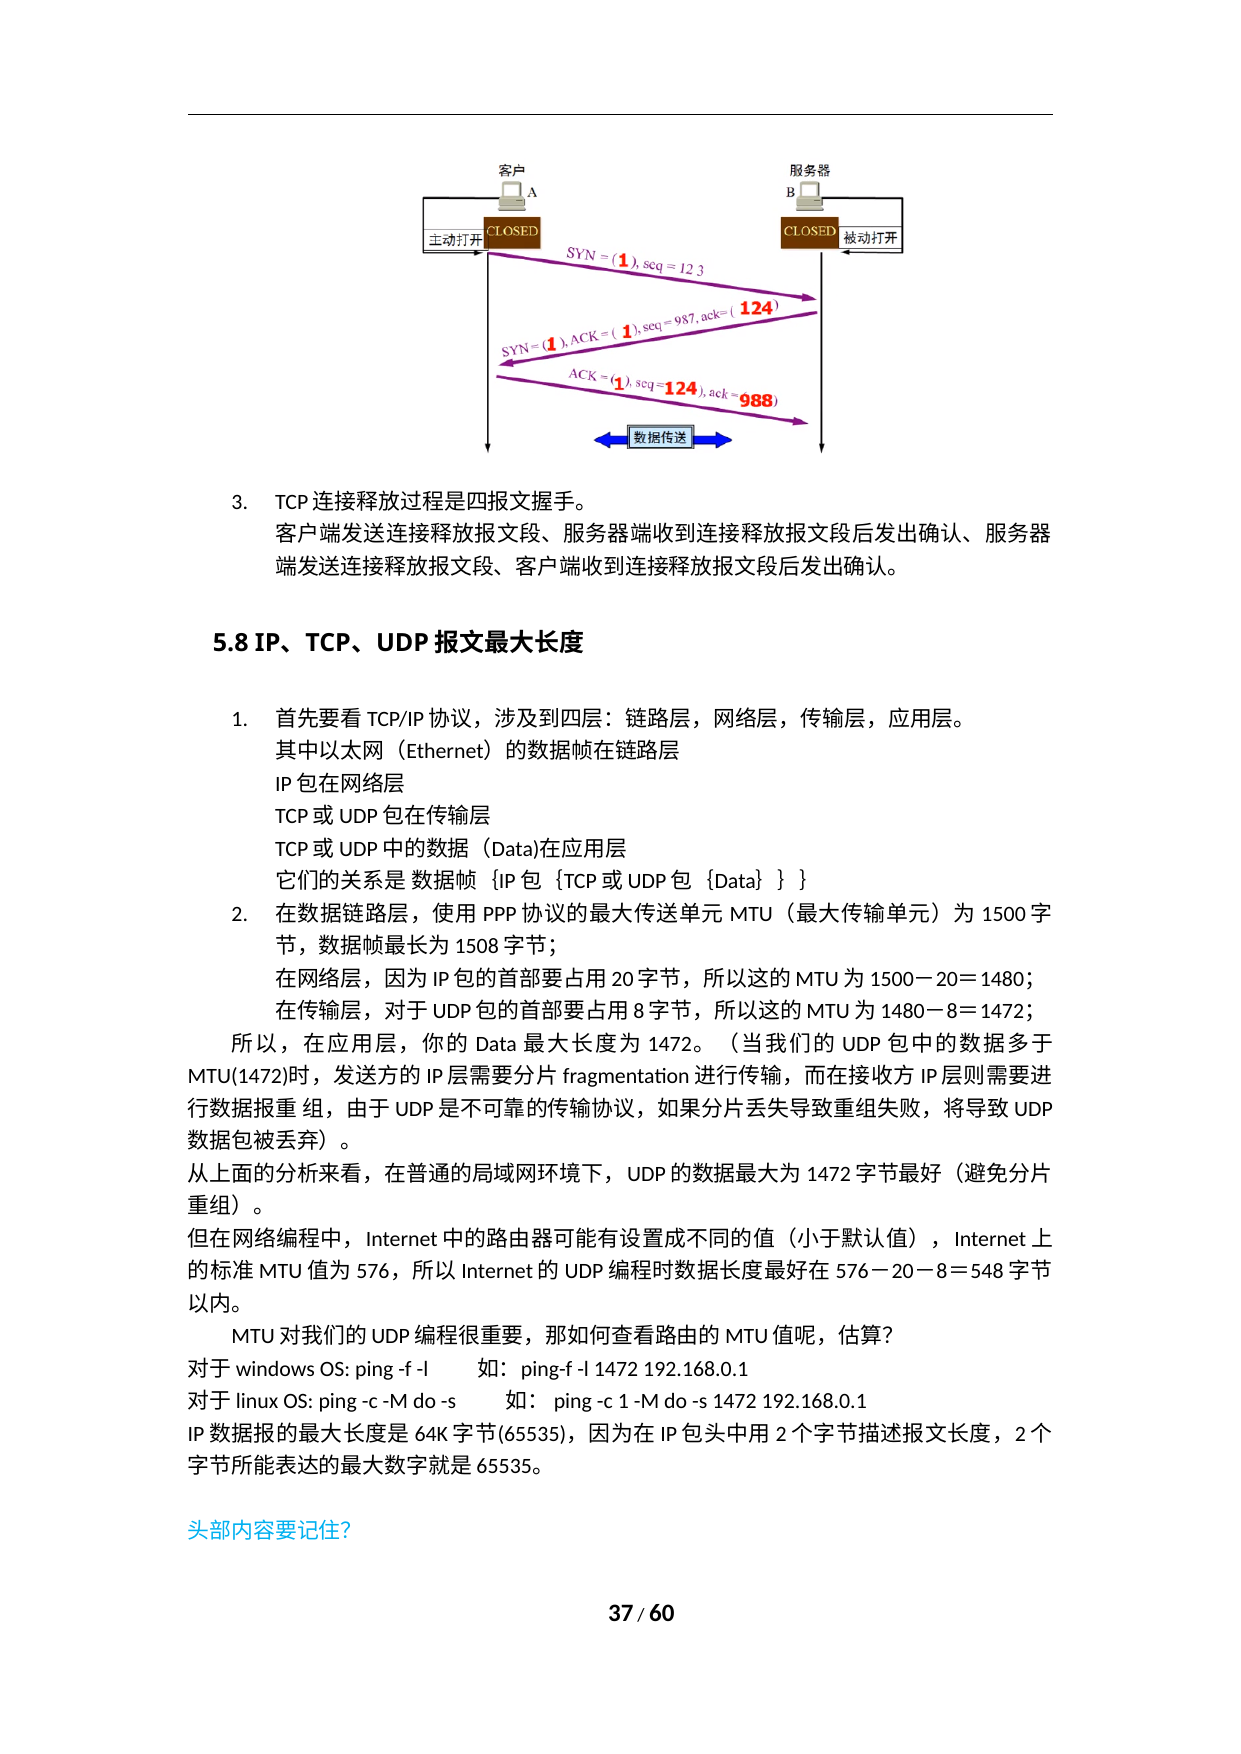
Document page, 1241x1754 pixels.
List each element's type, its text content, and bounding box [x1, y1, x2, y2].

list 首先要看TCP/IP协议，涉及到四层：链路层，网络层，传输层，应用层。 其中以太网（Ethernet）的数据帧在链路层 IP包在网络层 TCP或UDP包在传输层 TCP或UDP中的数据（Data)在应用层 它们的关系是 数据帧｛IP包｛TCP或UDP包｛Data｝｝｝ [231, 700, 1053, 895]
text IP数据报的最大长度是64K字节(65535)，因为在IP包头中用2个字节描述报文长度，2个字节所能表达的最大数字就是65535。 [187, 1415, 1053, 1480]
list 在数据链路层，使用PPP协议的最大传送单元MTU（最大传输单元）为1500字节，数据帧最长为1508字节； [231, 895, 1053, 960]
list 在传输层，对于UDP包的首部要占用8字节，所以这的MTU为1480－8＝1472； [275, 993, 1053, 1025]
subtitle 5.8 IP、TCP、UDP报文最大长度 [187, 608, 1053, 673]
text MTU对我们的UDP编程很重要，那如何查看路由的MTU值呢，估算？ 对于windows OS: ping -f -l 如：ping-f -l 1472 192.168.0.1 [187, 1318, 1053, 1383]
list 在网络层，因为IP包的首部要占用20字节，所以这的MTU为1500－20＝1480； [275, 960, 1053, 993]
picture [418, 158, 909, 454]
list TCP连接释放过程是四报文握手。 [231, 483, 1053, 516]
text 所以，在应用层，你的Data最大长度为1472。（当我们的UDP包中的数据多于MTU(1472)时，发送方的IP层需要分片fragmentation进行传输，而在接收方IP层则需要进行数据报重 组，由于UDP是不可靠的传输协议，如果分片丢失导致重组失败，将导致UDP数据包被丢弃）。 从上面的分析来看，在普通的局域网环境下，UDP的数据最大为1472字节最好（避免分片重组）。 但在网络编程中，Internet中的路由器可能有设置成不同的值（小于默认值），Internet上的标准MTU值为576，所以Internet的UDP编程时数据长度最好在576－20－8＝548字节以内。 [187, 1025, 1053, 1318]
text 对于linux OS: ping -c -M do -s 如： ping -c 1 -M do -s 1472 192.168.0.1 [187, 1383, 1053, 1415]
text 头部内容要记住？ [187, 1513, 1053, 1545]
list 客户端发送连接释放报文段、服务器端收到连接释放报文段后发出确认、服务器端发送连接释放报文段、客户端收到连接释放报文段后发出确认。 [275, 516, 1053, 581]
